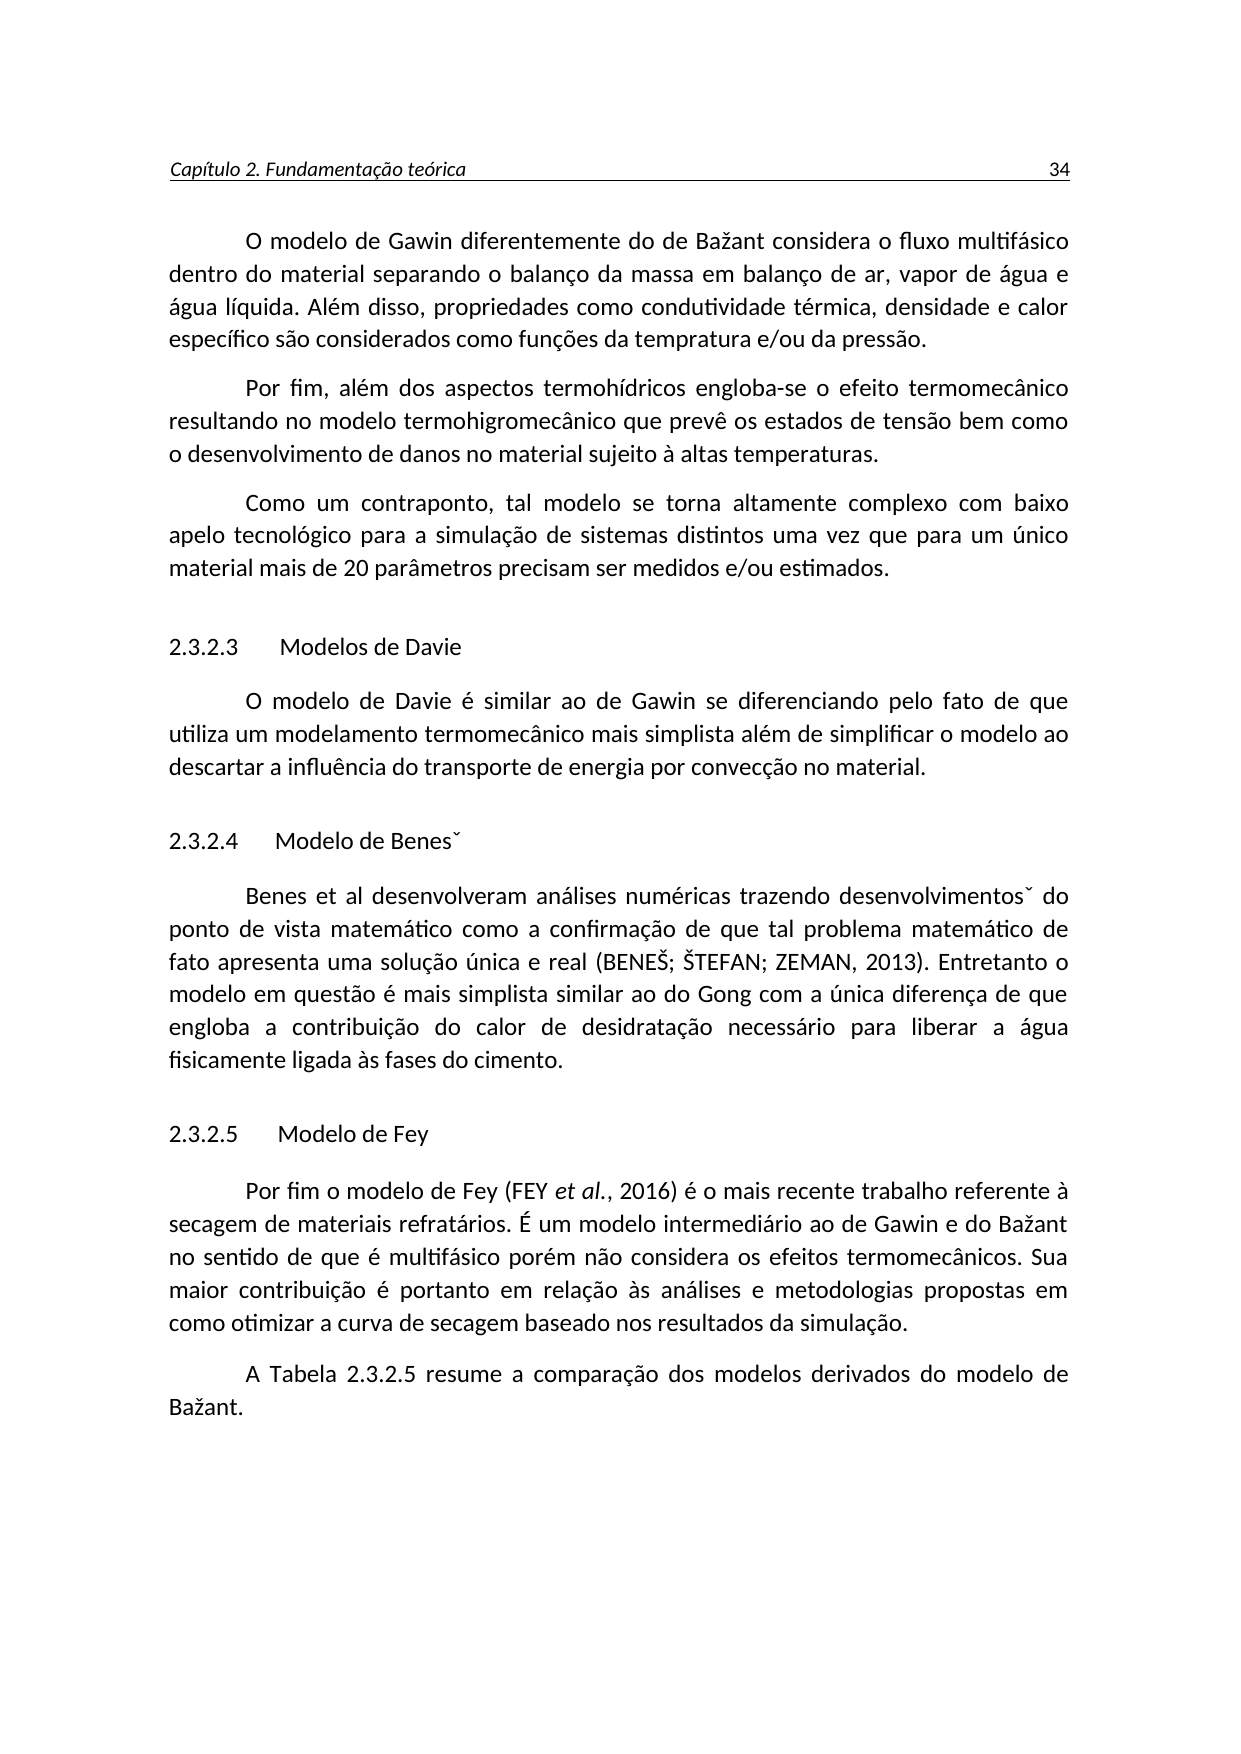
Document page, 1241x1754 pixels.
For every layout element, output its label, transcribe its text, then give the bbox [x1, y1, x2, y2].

text Por fim, além dos aspectos termohídricos engloba-se o efeito termomecânico resultando no modelo termohigromecânico que prevê os estados de tensão bem como o desenvolvimento de danos no material sujeito à altas temperaturas. [168, 372, 1070, 469]
text A Tabela 2.3.2.5 resume a comparação dos modelos derivados do modelo de Bažant. [168, 1358, 1070, 1421]
text 2.3.2.4 Modelo de Benesˇ [168, 825, 1070, 856]
text O modelo de Gawin diferentemente do de Bažant considera o fluxo multifásico dentro do material separando o balanço da massa em balanço de ar, vapor de água e água líquida. Além disso, propriedades como condutividade térmica, densidade e calor específico são considerados como funções da tempratura e/ou da pressão. [168, 225, 1070, 354]
text Benes et al desenvolveram análises numéricas trazendo desenvolvimentosˇ do ponto de vista matemático como a confirmação de que tal problema matemático de fato apresenta uma solução única e real (BENEŠ; ŠTEFAN; ZEMAN, 2013). Entretanto o modelo em questão é mais simplista similar ao do Gong com a única diferença de que engloba a contribuição do calor de desidratação necessário para liberar a água fisicamente ligada às fases do cimento. [168, 880, 1070, 1075]
text 2.3.2.3 Modelos de Davie [168, 631, 1070, 662]
text 2.3.2.5 Modelo de Fey [168, 1118, 1070, 1149]
text O modelo de Davie é similar ao de Gawin se diferenciando pelo fato de que utiliza um modelamento termomecânico mais simplista além de simplificar o modelo ao descartar a influência do transporte de energia por convecção no material. [168, 685, 1070, 782]
text Como um contraponto, tal modelo se torna altamente complexo com baixo apelo tecnológico para a simulação de sistemas distintos uma vez que para um único material mais de 20 parâmetros precisam ser medidos e/ou estimados. [168, 487, 1070, 583]
text Por fim o modelo de Fey (FEY et al., 2016) é o mais recente trabalho referente à secagem de materiais refratários. É um modelo intermediário ao de Gawin e do Bažant no sentido de que é multifásico porém não considera os efeitos termomecânicos. Sua maior contribuição é portanto em relação às análises e metodologias propostas em como otimizar a curva de secagem baseado nos resultados da simulação. [168, 1175, 1070, 1337]
